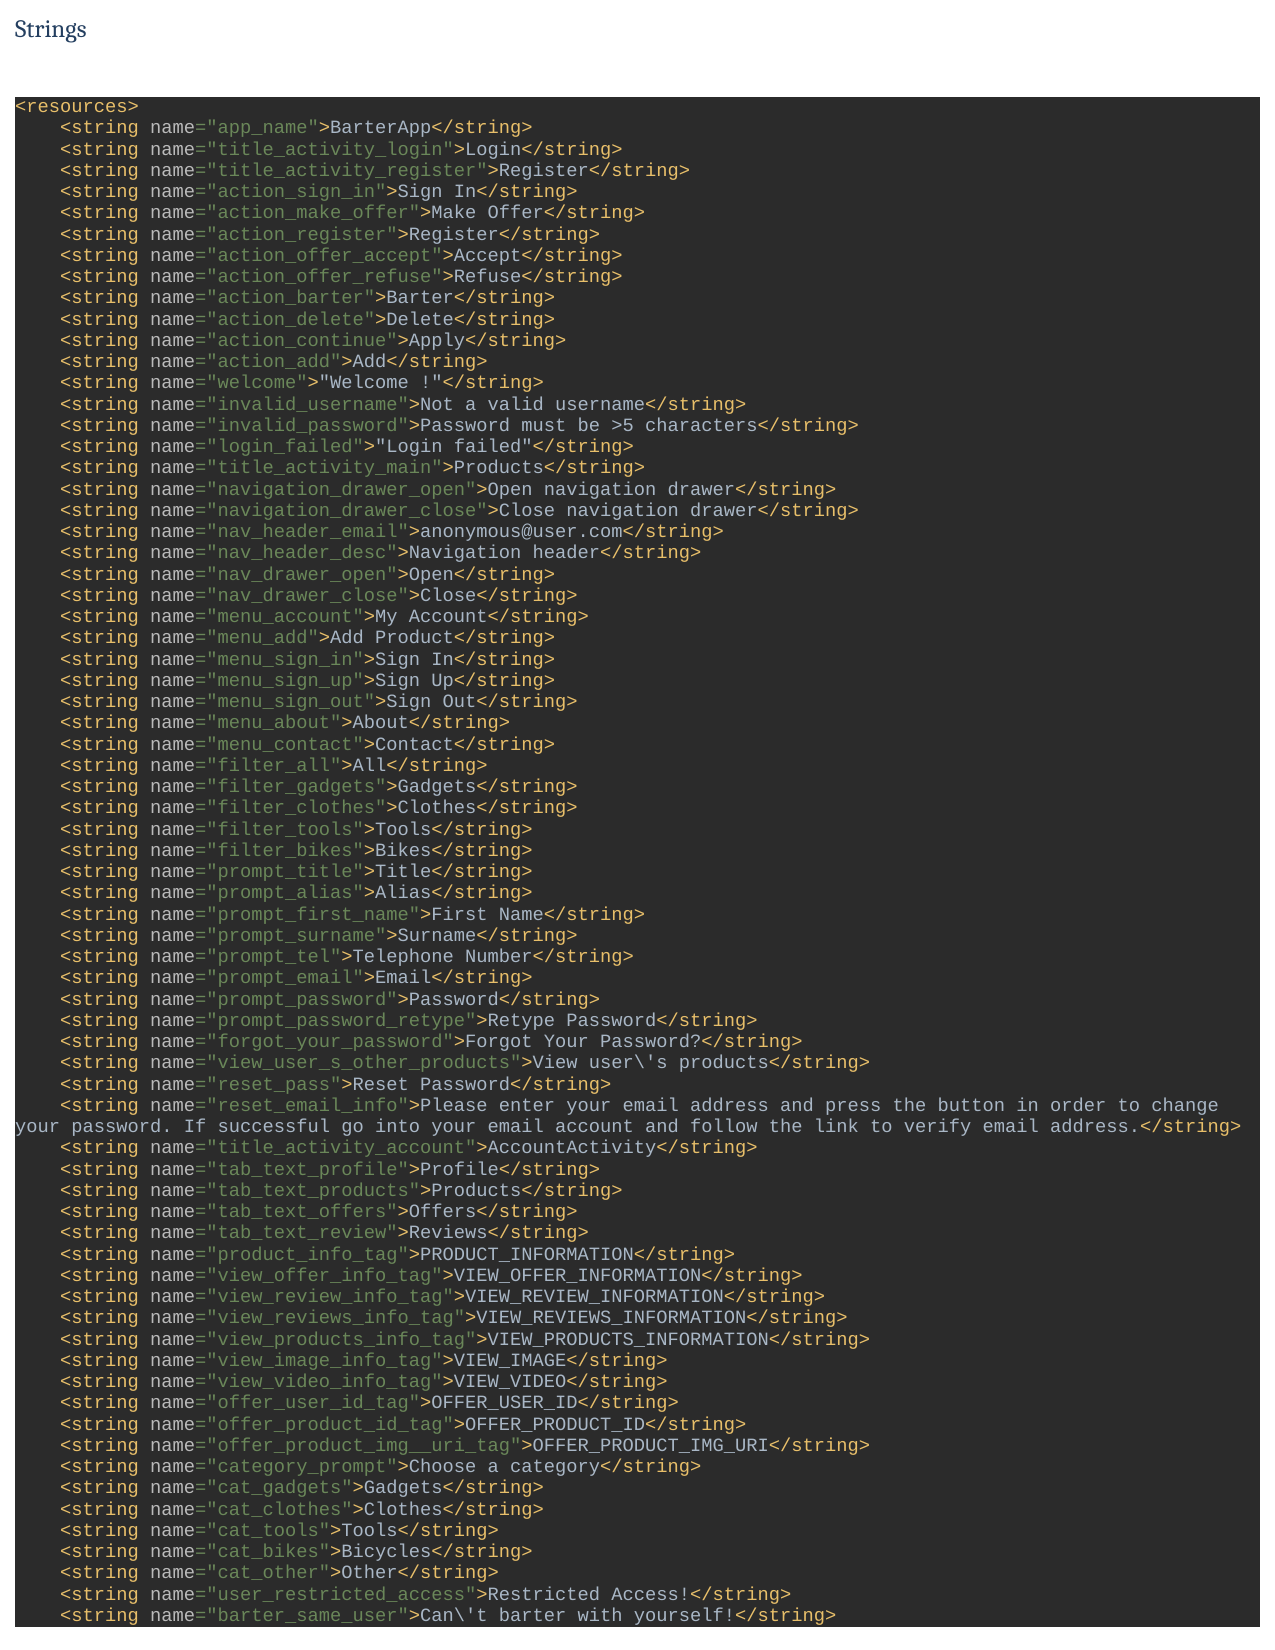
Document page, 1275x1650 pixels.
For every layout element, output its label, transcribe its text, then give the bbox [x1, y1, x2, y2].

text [15, 97, 1260, 1627]
subtitle Strings [15, 15, 1260, 44]
